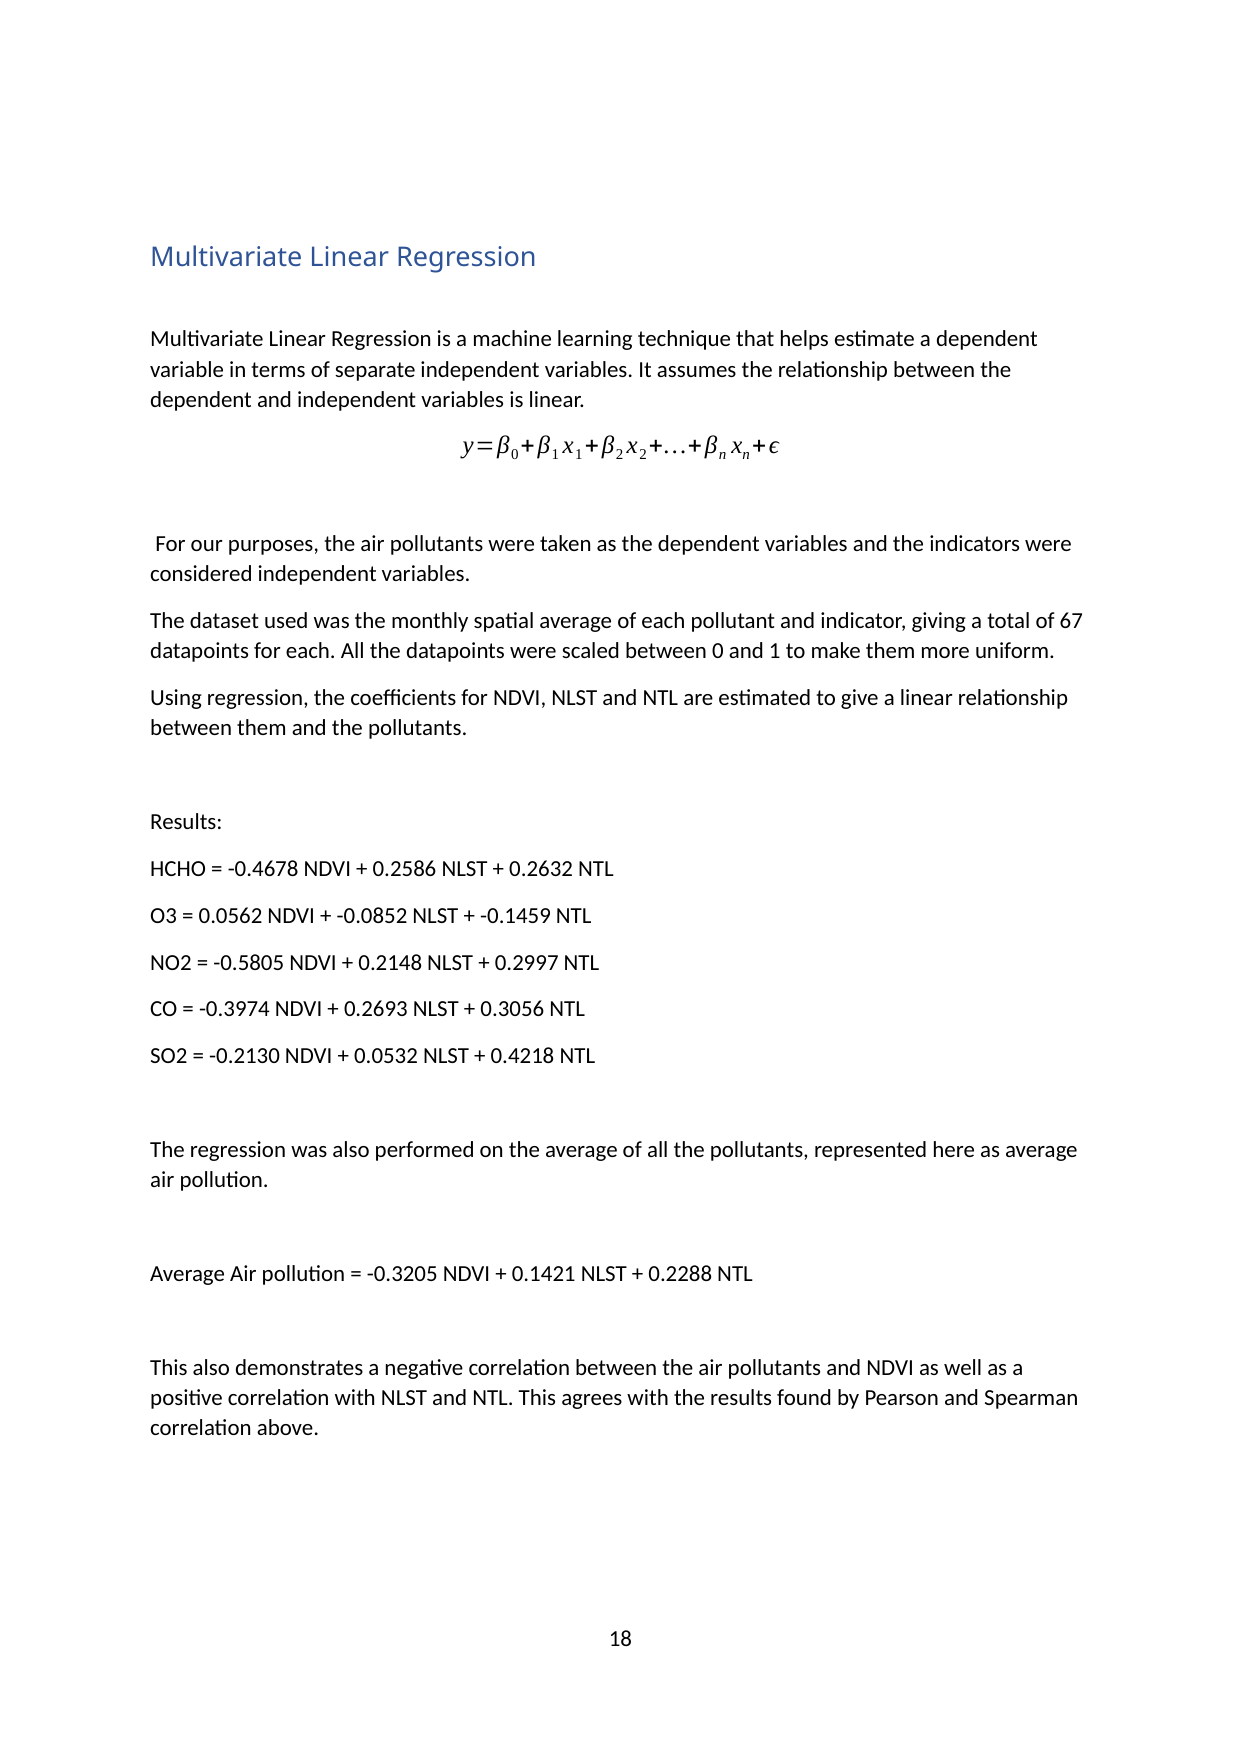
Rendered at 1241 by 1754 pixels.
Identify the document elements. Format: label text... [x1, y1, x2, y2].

text NO2 = -0.5805 NDVI + 0.2148 NLST + 0.2997 NTL [150, 948, 1090, 976]
text Results: [150, 807, 1090, 835]
text Multivariate Linear Regression is a machine learning technique that helps estimate a dependent variable in terms of separate independent variables. It assumes the relationship between the dependent and independent variables is linear. [150, 324, 1090, 413]
text CO = -0.3974 NDVI + 0.2693 NLST + 0.3056 NTL [150, 994, 1090, 1023]
text This also demonstrates a negative correlation between the air pollutants and NDVI as well as a positive correlation with NLST and NTL. This agrees with the results found by Pearson and Spearman correlation above. [150, 1353, 1090, 1441]
text The dataset used was the monthly spatial average of each pollutant and indicator, giving a total of 67 datapoints for each. All the datapoints were scaled between 0 and 1 to make them more uniform. [150, 606, 1090, 664]
subtitle Multivariate Linear Regression [150, 238, 1090, 275]
text O3 = 0.0562 NDVI + -0.0852 NLST + -0.1459 NTL [150, 901, 1090, 929]
text SO2 = -0.2130 NDVI + 0.0532 NLST + 0.4218 NTL [150, 1041, 1090, 1069]
text HCHO = -0.4678 NDVI + 0.2586 NLST + 0.2632 NTL [150, 854, 1090, 882]
text Average Air pollution = -0.3205 NDVI + 0.1421 NLST + 0.2288 NTL [150, 1259, 1090, 1287]
text The regression was also performed on the average of all the pollutants, represented here as average air pollution. [150, 1135, 1090, 1193]
text Using regression, the coefficients for NDVI, NLST and NTL are estimated to give a linear relationship between them and the pollutants. [150, 683, 1090, 741]
text For our purposes, the air pollutants were taken as the dependent variables and the indicators were considered independent variables. [150, 529, 1090, 587]
